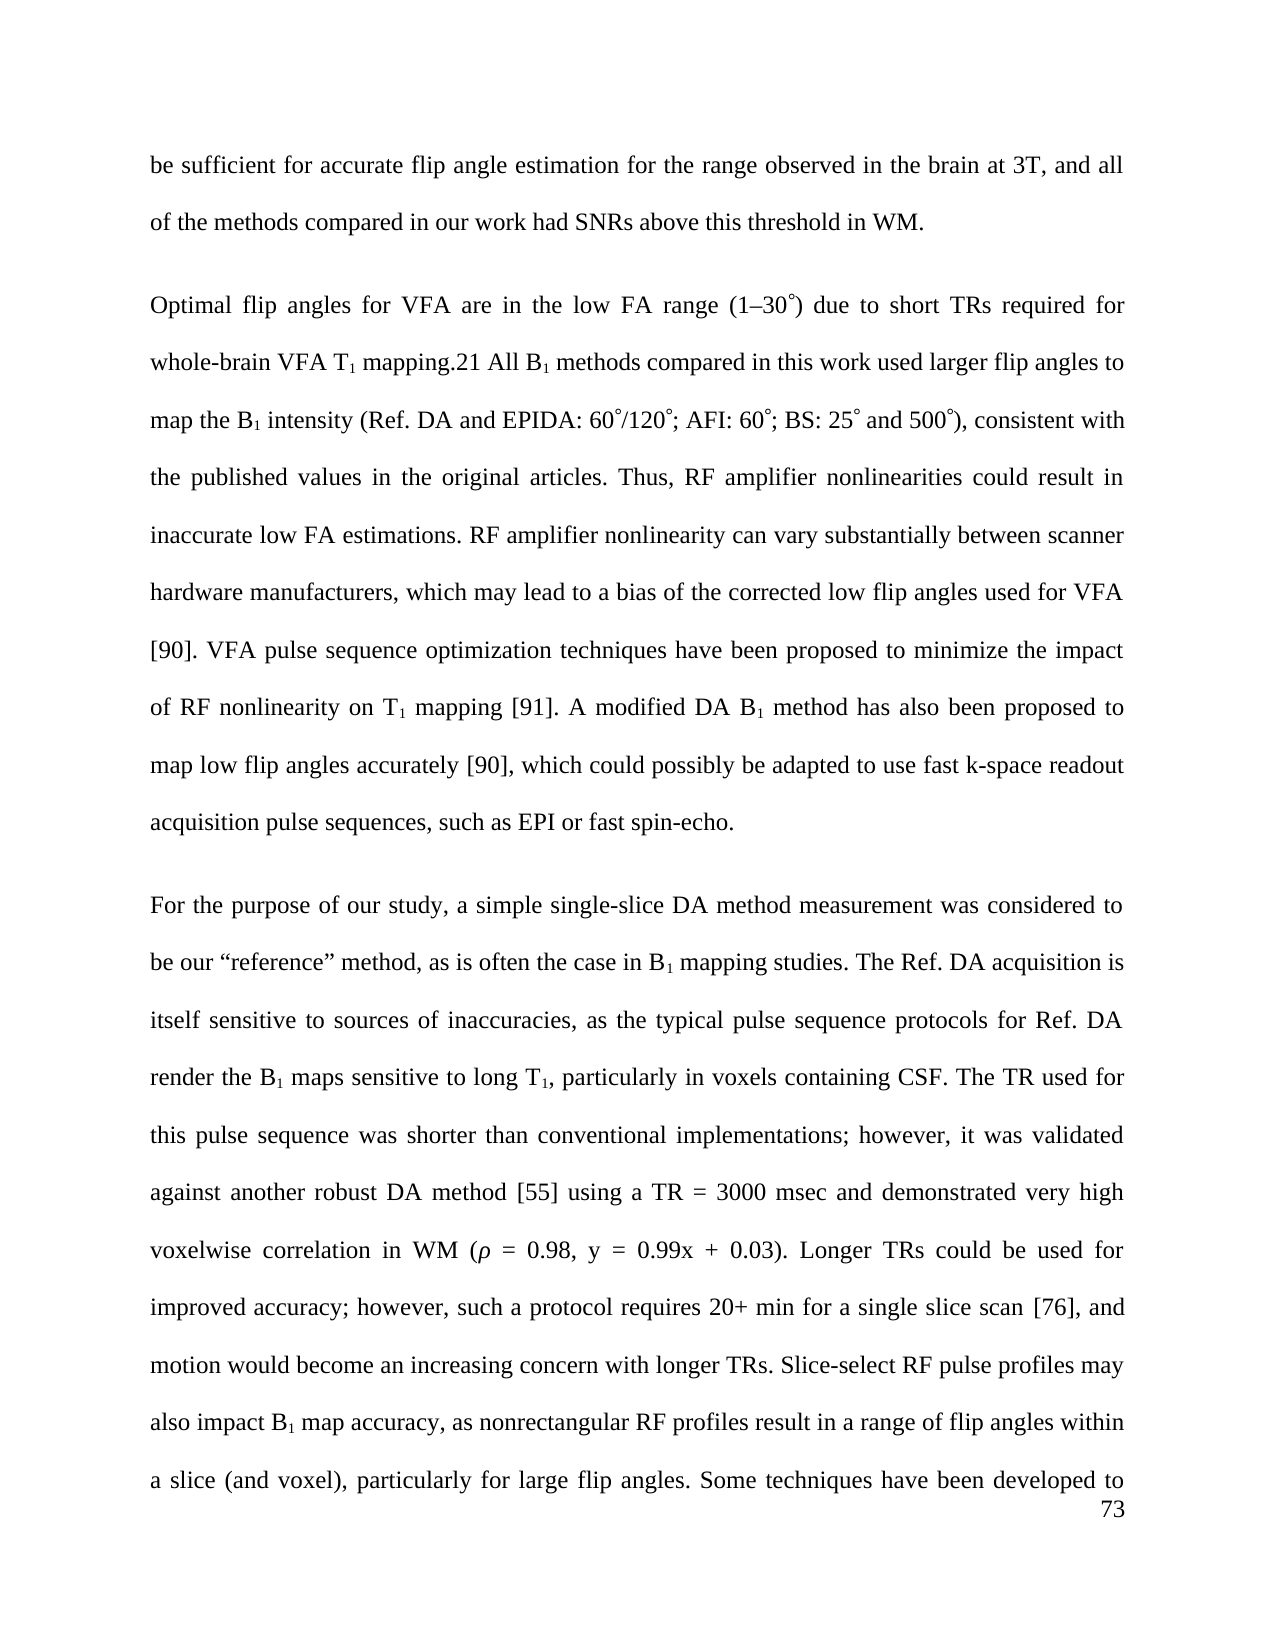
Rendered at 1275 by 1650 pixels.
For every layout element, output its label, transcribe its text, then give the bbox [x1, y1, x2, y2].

text Optimal flip angles for VFA are in the low FA range (1–30) due to short TRs required for whole-brain VFA T1 mapping.21 All B1 methods compared in this work used larger flip angles to map the B1 intensity (Ref. DA and EPIDA: 60/120; AFI: 60; BS: 25 and 500), consistent with the published values in the original articles. Thus, RF amplifier nonlinearities could result in inaccurate low FA estimations. RF amplifier nonlinearity can vary substantially between scanner hardware manufacturers, which may lead to a bias of the corrected low flip angles used for VFA [90]. VFA pulse sequence optimization techniques have been proposed to minimize the impact of RF nonlinearity on T1 mapping [91]. A modified DA B1 method has also been proposed to map low flip angles accurately [90], which could possibly be adapted to use fast k-space readout acquisition pulse sequences, such as EPI or fast spin-echo. [150, 290, 1125, 836]
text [150, 890, 1125, 1494]
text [150, 150, 1125, 236]
